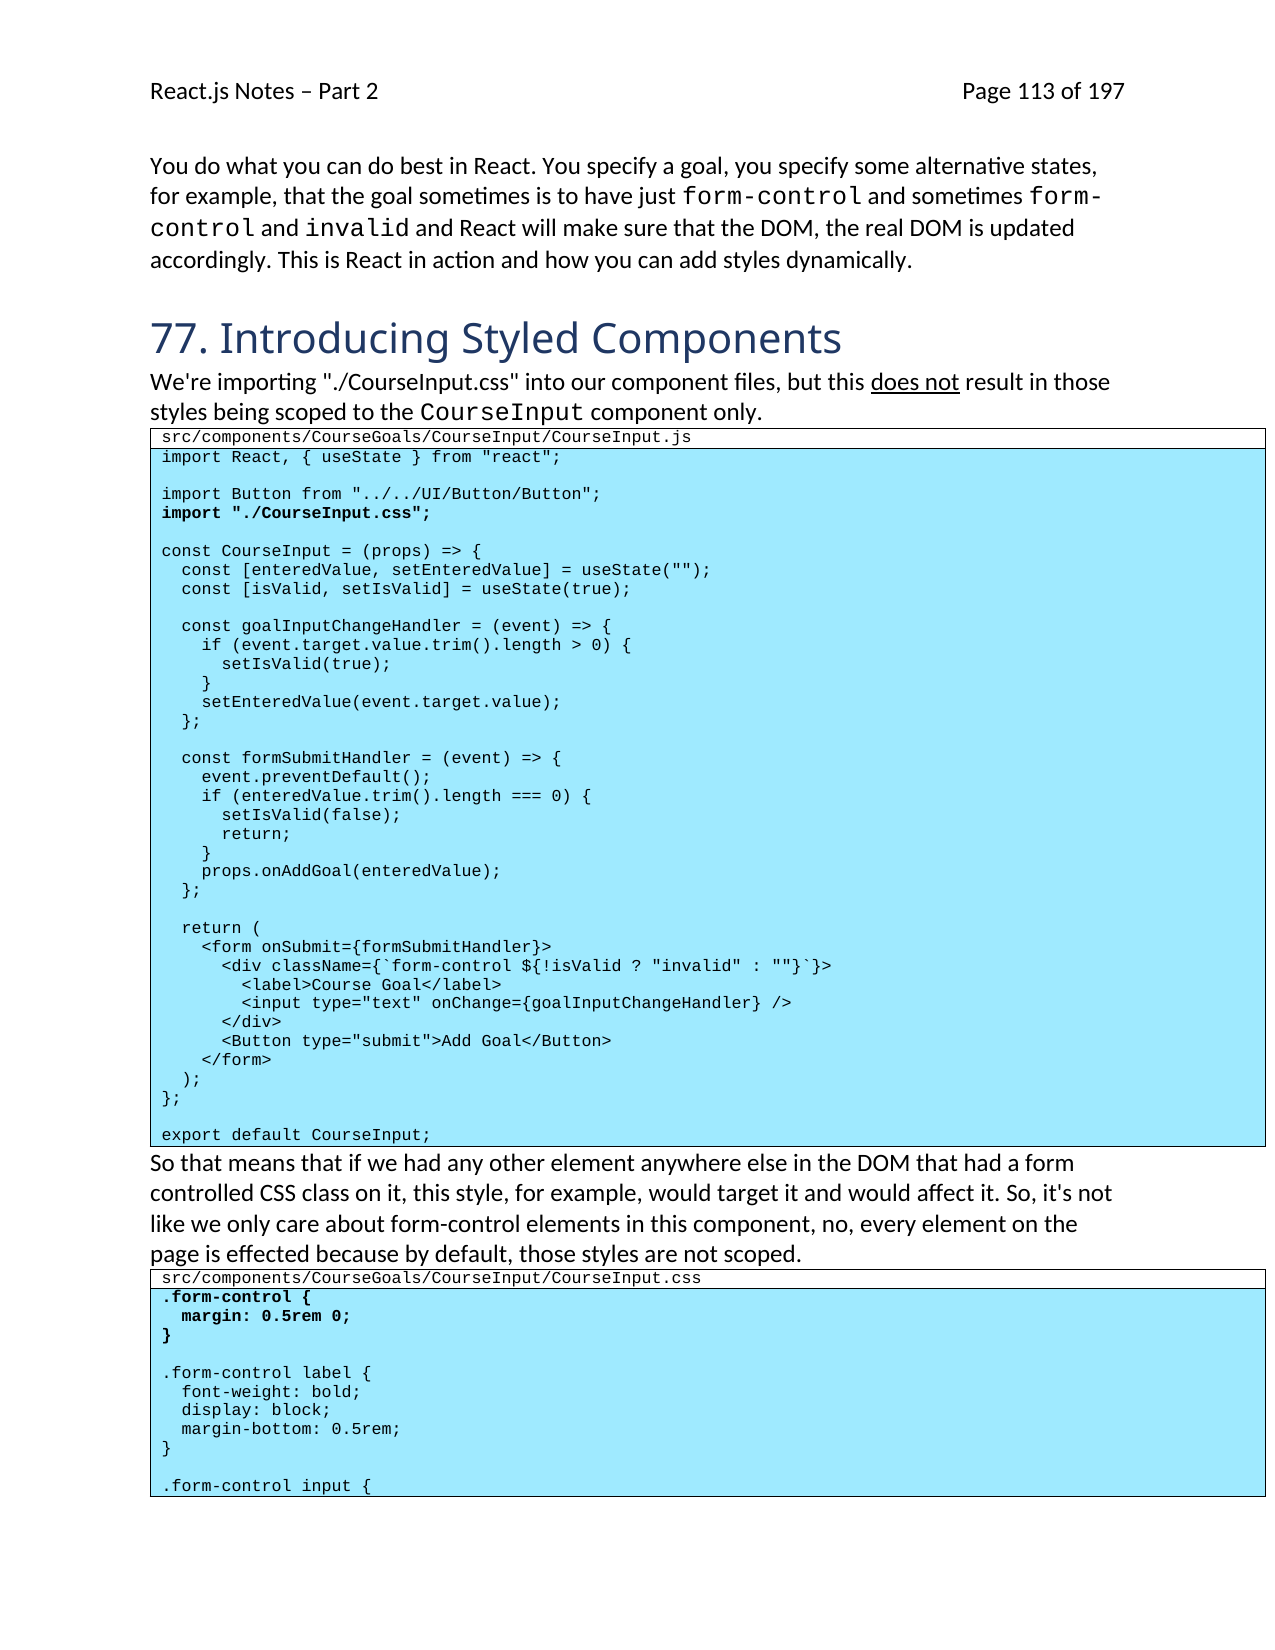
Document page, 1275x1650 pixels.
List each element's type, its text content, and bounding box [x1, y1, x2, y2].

text You do what you can do best in React. You specify a goal, you specify some alternative states, for example, that the goal sometimes is to have just form-control and sometimes form-control and invalid and React will make sure that the DOM, the real DOM is updated accordingly. This is React in action and how you can add styles dynamically. [150, 150, 1125, 274]
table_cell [151, 1289, 1265, 1496]
subtitle 77. Introducing Styled Components [150, 309, 1125, 366]
table_header src/components/CourseGoals/CourseInput/CourseInput.js [151, 429, 1265, 448]
text We're importing "./CourseInput.css" into our component files, but this does not result in those styles being scoped to the CourseInput component only. [150, 366, 1125, 428]
table_header src/components/CourseGoals/CourseInput/CourseInput.css [151, 1270, 1265, 1288]
text So that means that if we had any other element anywhere else in the DOM that had a form controlled CSS class on it, this style, for example, would target it and would affect it. So, it's not like we only care about form-control elements in this component, no, every element on the page is effected because by default, those styles are not scoped. [150, 1147, 1125, 1269]
